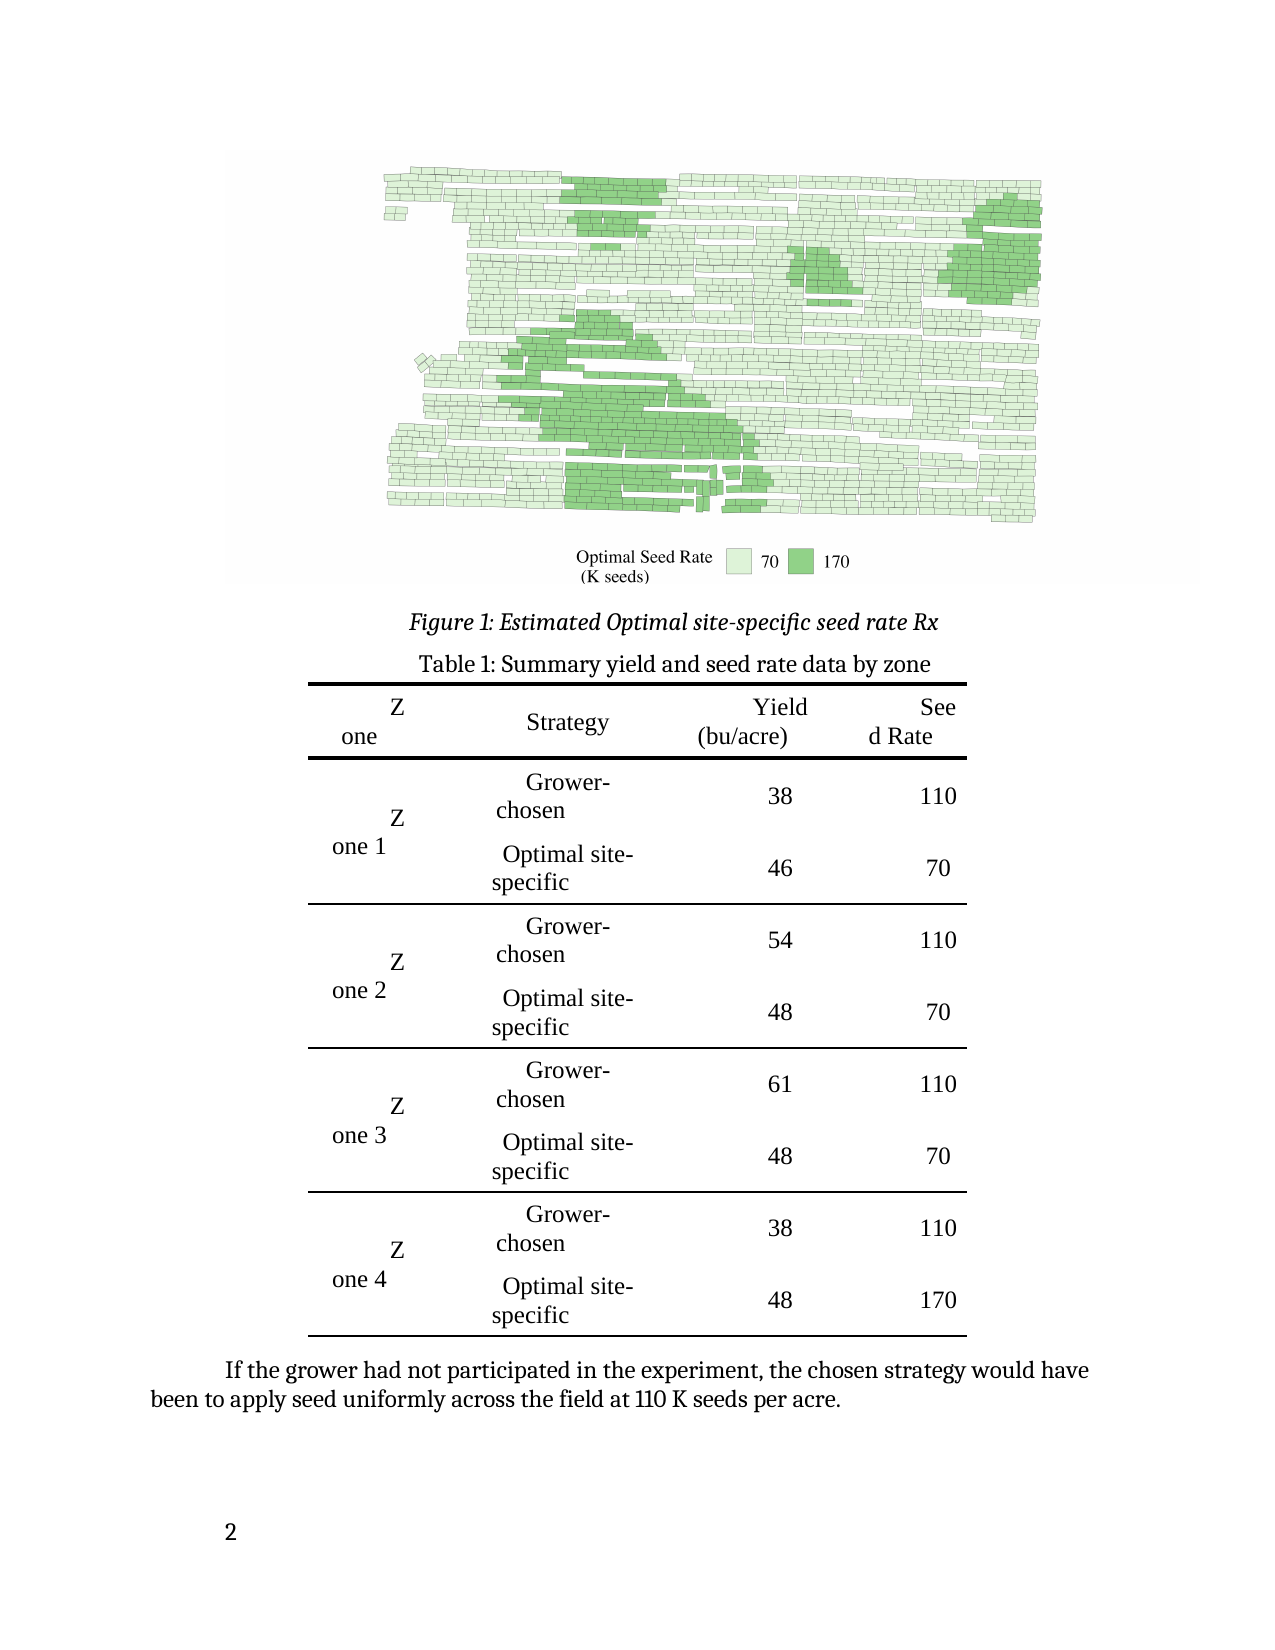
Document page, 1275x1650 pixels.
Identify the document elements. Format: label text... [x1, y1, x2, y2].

table_cell Zone 3 [308, 1049, 410, 1191]
table_cell Zone 2 [308, 905, 410, 1047]
table_cell 48 [651, 1263, 834, 1335]
text If the grower had not participated in the experiment, the chosen strategy would have been to apply seed uniformly across the field at 110 K seeds per acre. [150, 1356, 1125, 1413]
table_cell Zone 1 [308, 760, 410, 902]
table_cell 70 [834, 1119, 967, 1191]
table_header Yield (bu/acre) [651, 686, 834, 756]
picture [225, 150, 1200, 584]
table_cell 110 [834, 1193, 967, 1263]
table_cell 110 [834, 1049, 967, 1119]
table_header Strategy [410, 686, 651, 756]
table_cell Grower-chosen [410, 905, 651, 974]
text Table 1: Summary yield and seed rate data by zone [150, 649, 1125, 678]
table_cell 170 [834, 1263, 967, 1335]
table_cell Grower-chosen [410, 760, 651, 830]
table_cell 70 [834, 830, 967, 902]
text Figure 1: Estimated Optimal site-specific seed rate Rx [150, 608, 1125, 637]
table_cell Optimal site-specific [410, 975, 651, 1047]
table_header Zone [308, 686, 410, 756]
table_cell Optimal site-specific [410, 1263, 651, 1335]
table_cell 70 [834, 975, 967, 1047]
table_cell Zone 4 [308, 1193, 410, 1335]
table_cell 48 [651, 975, 834, 1047]
table_header Seed Rate [834, 686, 967, 756]
table_cell 110 [834, 905, 967, 974]
table_cell 38 [651, 1193, 834, 1263]
table_cell 54 [651, 905, 834, 974]
table_cell Optimal site-specific [410, 1119, 651, 1191]
table_cell Optimal site-specific [410, 830, 651, 902]
table_cell 61 [651, 1049, 834, 1119]
table_cell 110 [834, 760, 967, 830]
table_cell 38 [651, 760, 834, 830]
table_cell 48 [651, 1119, 834, 1191]
table_cell Grower-chosen [410, 1193, 651, 1263]
table_cell Grower-chosen [410, 1049, 651, 1119]
table_cell 46 [651, 830, 834, 902]
